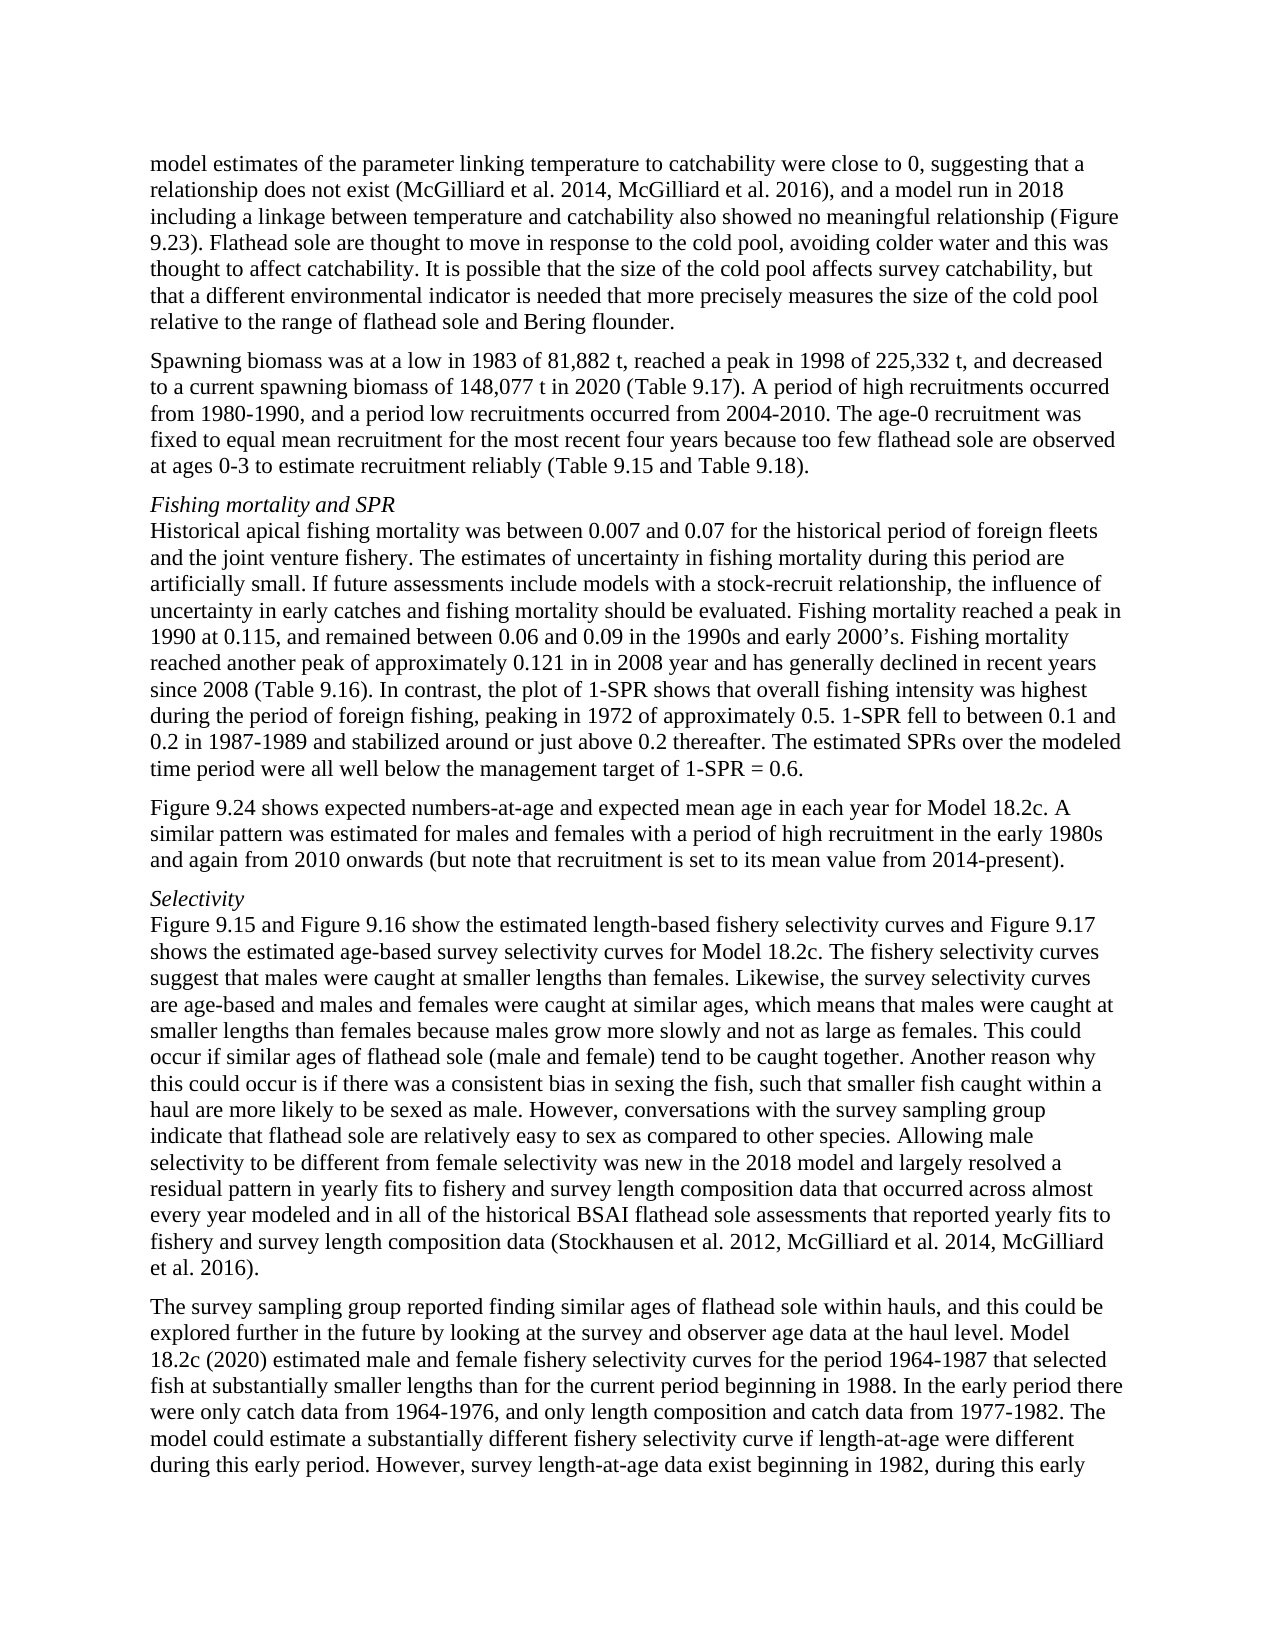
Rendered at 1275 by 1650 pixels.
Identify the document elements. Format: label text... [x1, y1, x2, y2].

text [150, 150, 1125, 334]
text Figure 9.24 shows expected numbers-at-age and expected mean age in each year for Model 18.2c. A similar pattern was estimated for males and females with a period of high recruitment in the early 1980s and again from 2010 onwards (but note that recruitment is set to its mean value from 2014-present). [150, 794, 1125, 873]
text Figure 9.15 and Figure 9.16 show the estimated length-based fishery selectivity curves and Figure 9.17 shows the estimated age-based survey selectivity curves for Model 18.2c. The fishery selectivity curves suggest that males were caught at smaller lengths than females. Likewise, the survey selectivity curves are age-based and males and females were caught at similar ages, which means that males were caught at smaller lengths than females because males grow more slowly and not as large as females. This could occur if similar ages of flathead sole (male and female) tend to be caught together. Another reason why this could occur is if there was a consistent bias in sexing the fish, such that smaller fish caught within a haul are more likely to be sexed as male. However, conversations with the survey sampling group indicate that flathead sole are relatively easy to sex as compared to other species. Allowing male selectivity to be different from female selectivity was new in the 2018 model and largely resolved a residual pattern in yearly fits to fishery and survey length composition data that occurred across almost every year modeled and in all of the historical BSAI flathead sole assessments that reported yearly fits to fishery and survey length composition data (Stockhausen et al. 2012, McGilliard et al. 2014, McGilliard et al. 2016). [150, 912, 1125, 1281]
subtitle Selectivity [150, 885, 1125, 912]
subtitle Fishing mortality and SPR [150, 491, 1125, 518]
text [150, 1293, 1125, 1477]
